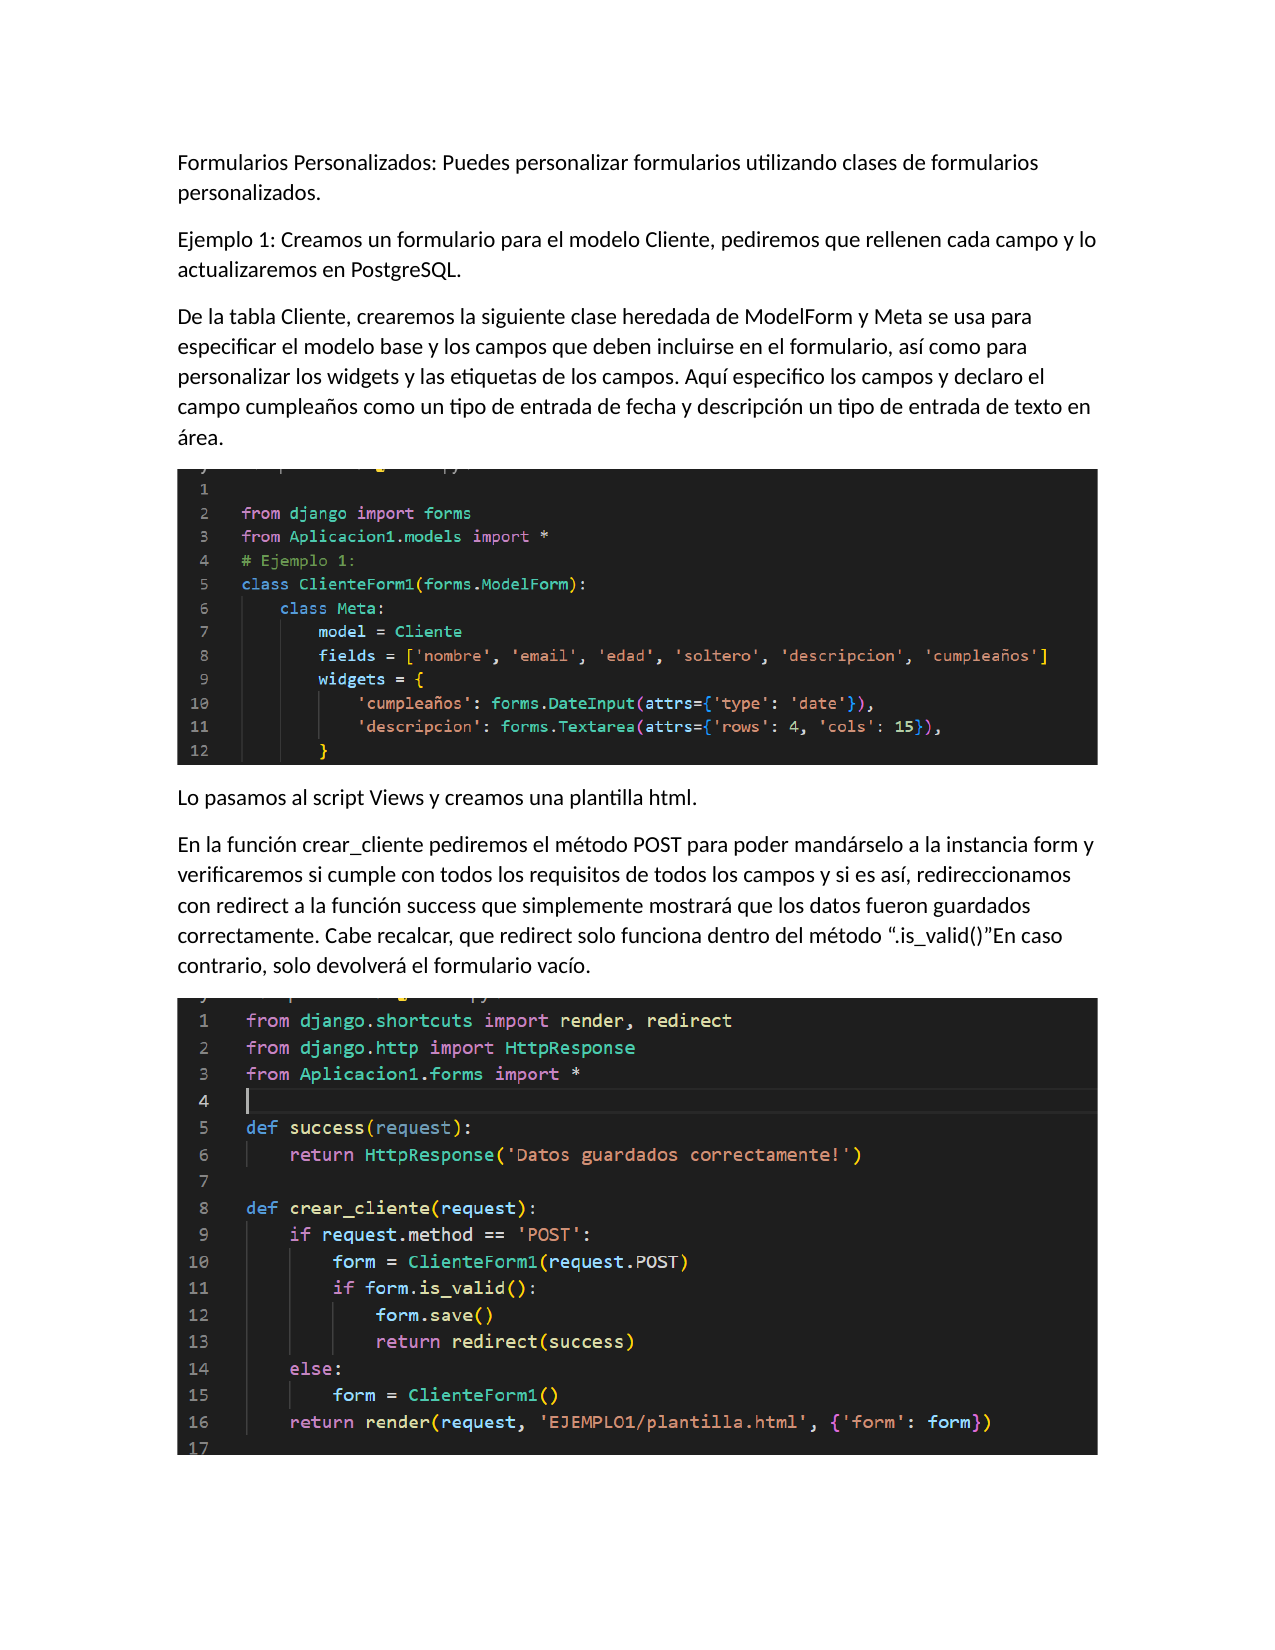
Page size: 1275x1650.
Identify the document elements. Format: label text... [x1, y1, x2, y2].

text En la función crear_cliente pediremos el método POST para poder mandárselo a la instancia form y verificaremos si cumple con todos los requisitos de todos los campos y si es así, redireccionamos con redirect a la función success que simplemente mostrará que los datos fueron guardados correctamente. Cabe recalcar, que redirect solo funciona dentro del método “.is_valid()”En caso contrario, solo devolverá el formulario vacío. [177, 830, 1098, 979]
picture [177, 469, 1098, 765]
text Formularios Personalizados: Puedes personalizar formularios utilizando clases de formularios personalizados. [177, 148, 1098, 206]
text Lo pasamos al script Views y creamos una plantilla html. [177, 783, 1098, 812]
picture [177, 998, 1098, 1455]
text Ejemplo 1: Creamos un formulario para el modelo Cliente, pediremos que rellenen cada campo y lo actualizaremos en PostgreSQL. [177, 225, 1098, 283]
text De la tabla Cliente, crearemos la siguiente clase heredada de ModelForm y Meta se usa para especificar el modelo base y los campos que deben incluirse en el formulario, así como para personalizar los widgets y las etiquetas de los campos. Aquí especifico los campos y declaro el campo cumpleaños como un tipo de entrada de fecha y descripción un tipo de entrada de texto en área. [177, 302, 1098, 451]
